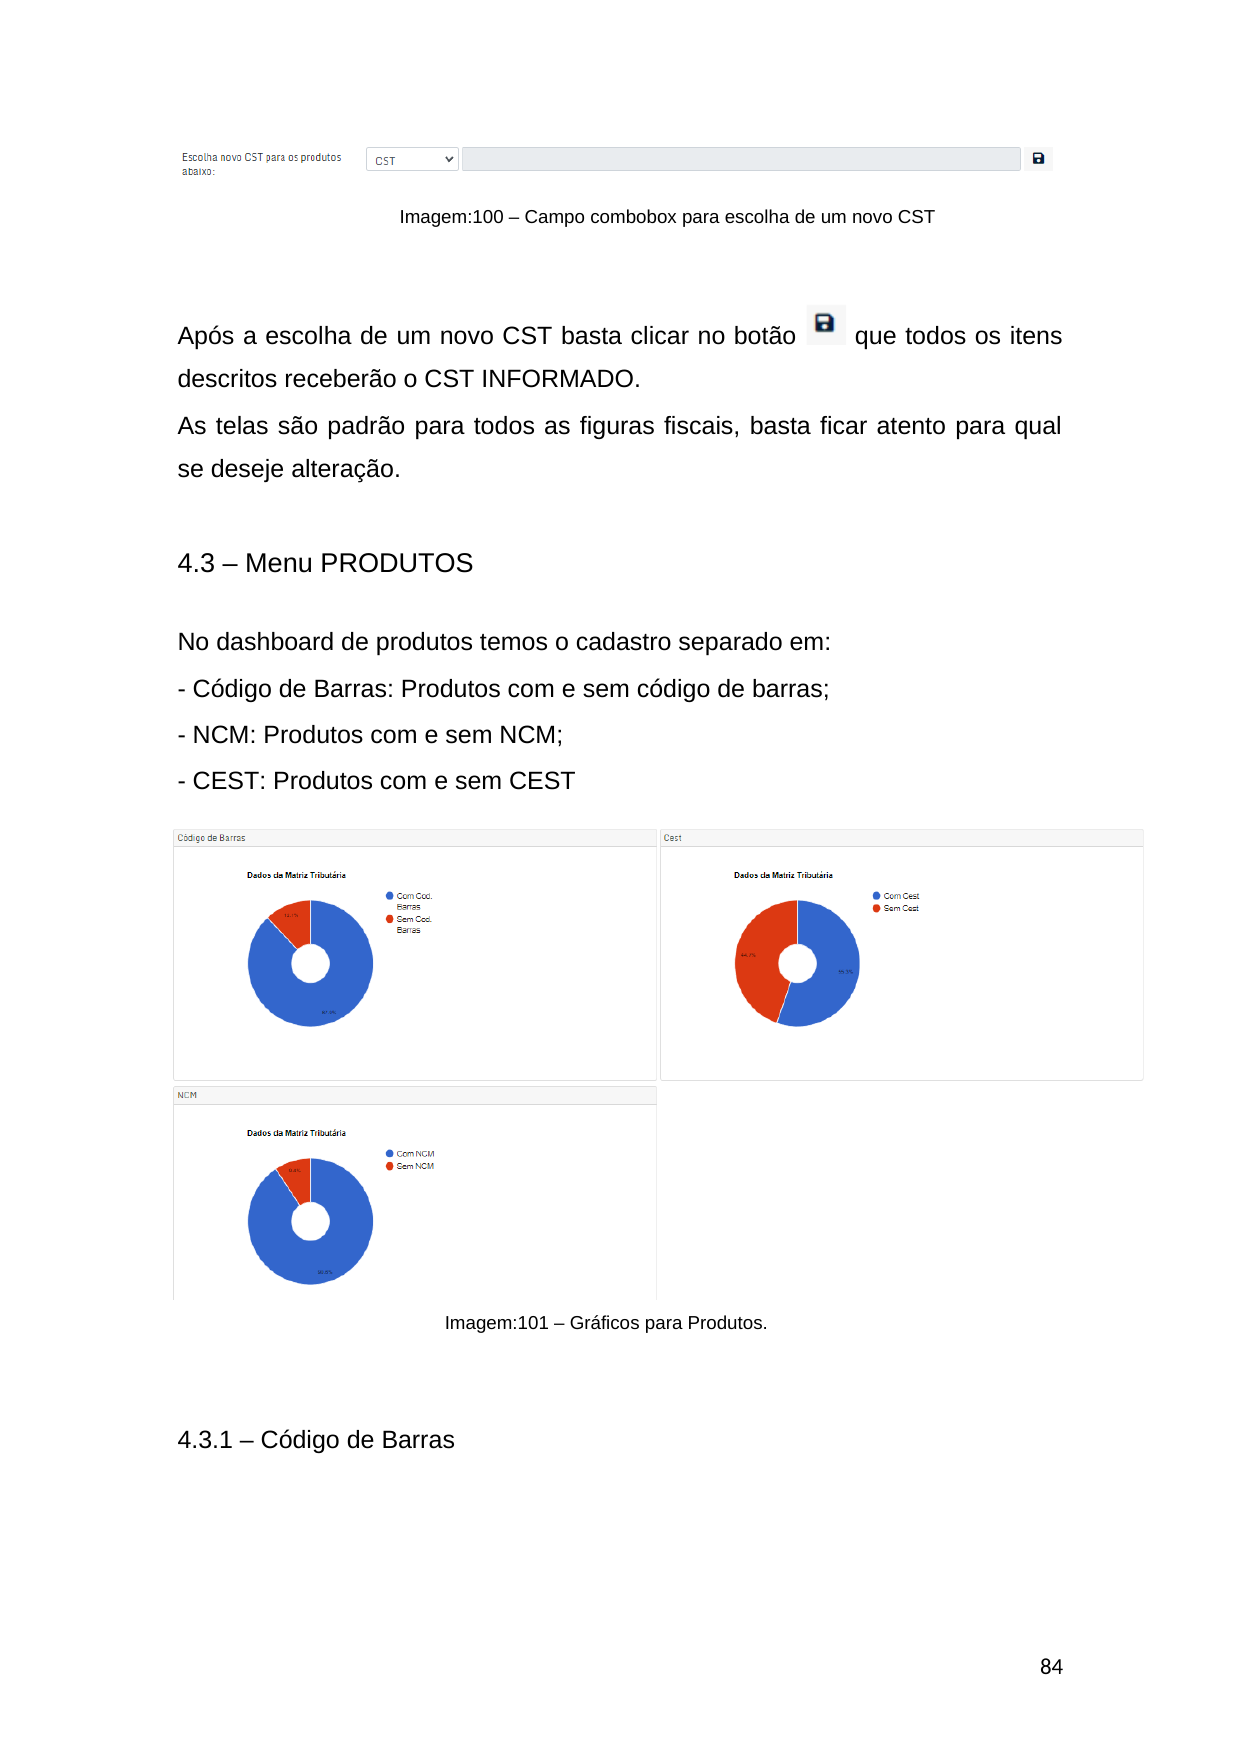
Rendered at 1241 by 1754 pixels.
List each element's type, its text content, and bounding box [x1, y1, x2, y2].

text - Código de Barras: Produtos com e sem código de barras; [177, 674, 1063, 702]
text As telas são padrão para todos as figuras fiscais, basta ficar atento para qual se deseje alteração. [177, 411, 1063, 483]
text - CEST: Produtos com e sem CEST [177, 766, 1063, 795]
picture [806, 299, 847, 345]
picture [177, 147, 1063, 190]
text - NCM: Produtos com e sem NCM; [177, 720, 1063, 749]
text No dashboard de produtos temos o cadastro separado em: [177, 627, 1063, 656]
text Após a escolha de um novo CST basta clicar no botão que todos os itens descritos receberão o CST INFORMADO. [177, 299, 1063, 393]
subtitle 4.3 – Menu PRODUTOS [177, 547, 1063, 579]
subtitle 4.3.1 – Código de Barras [177, 1425, 1063, 1454]
picture [170, 826, 1148, 1300]
